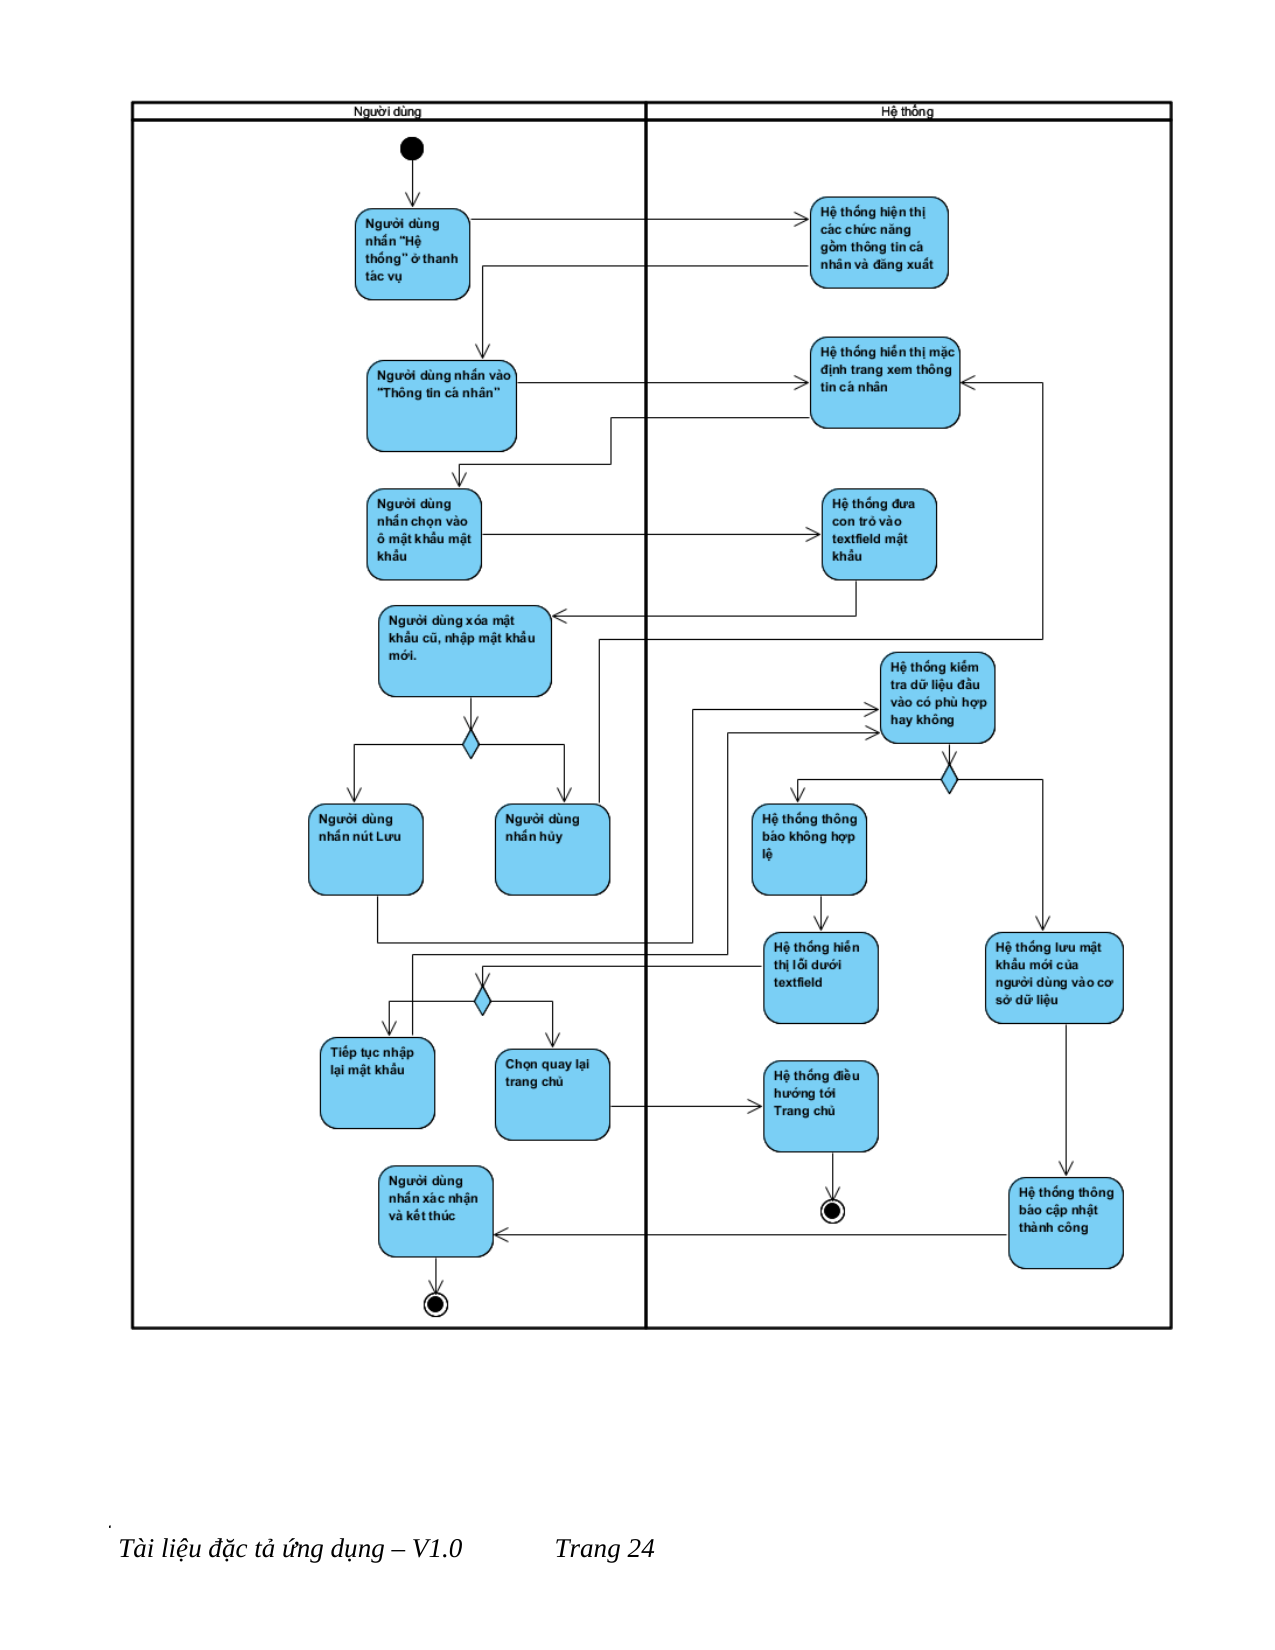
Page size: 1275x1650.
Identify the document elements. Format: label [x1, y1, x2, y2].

picture [118, 88, 1187, 1344]
